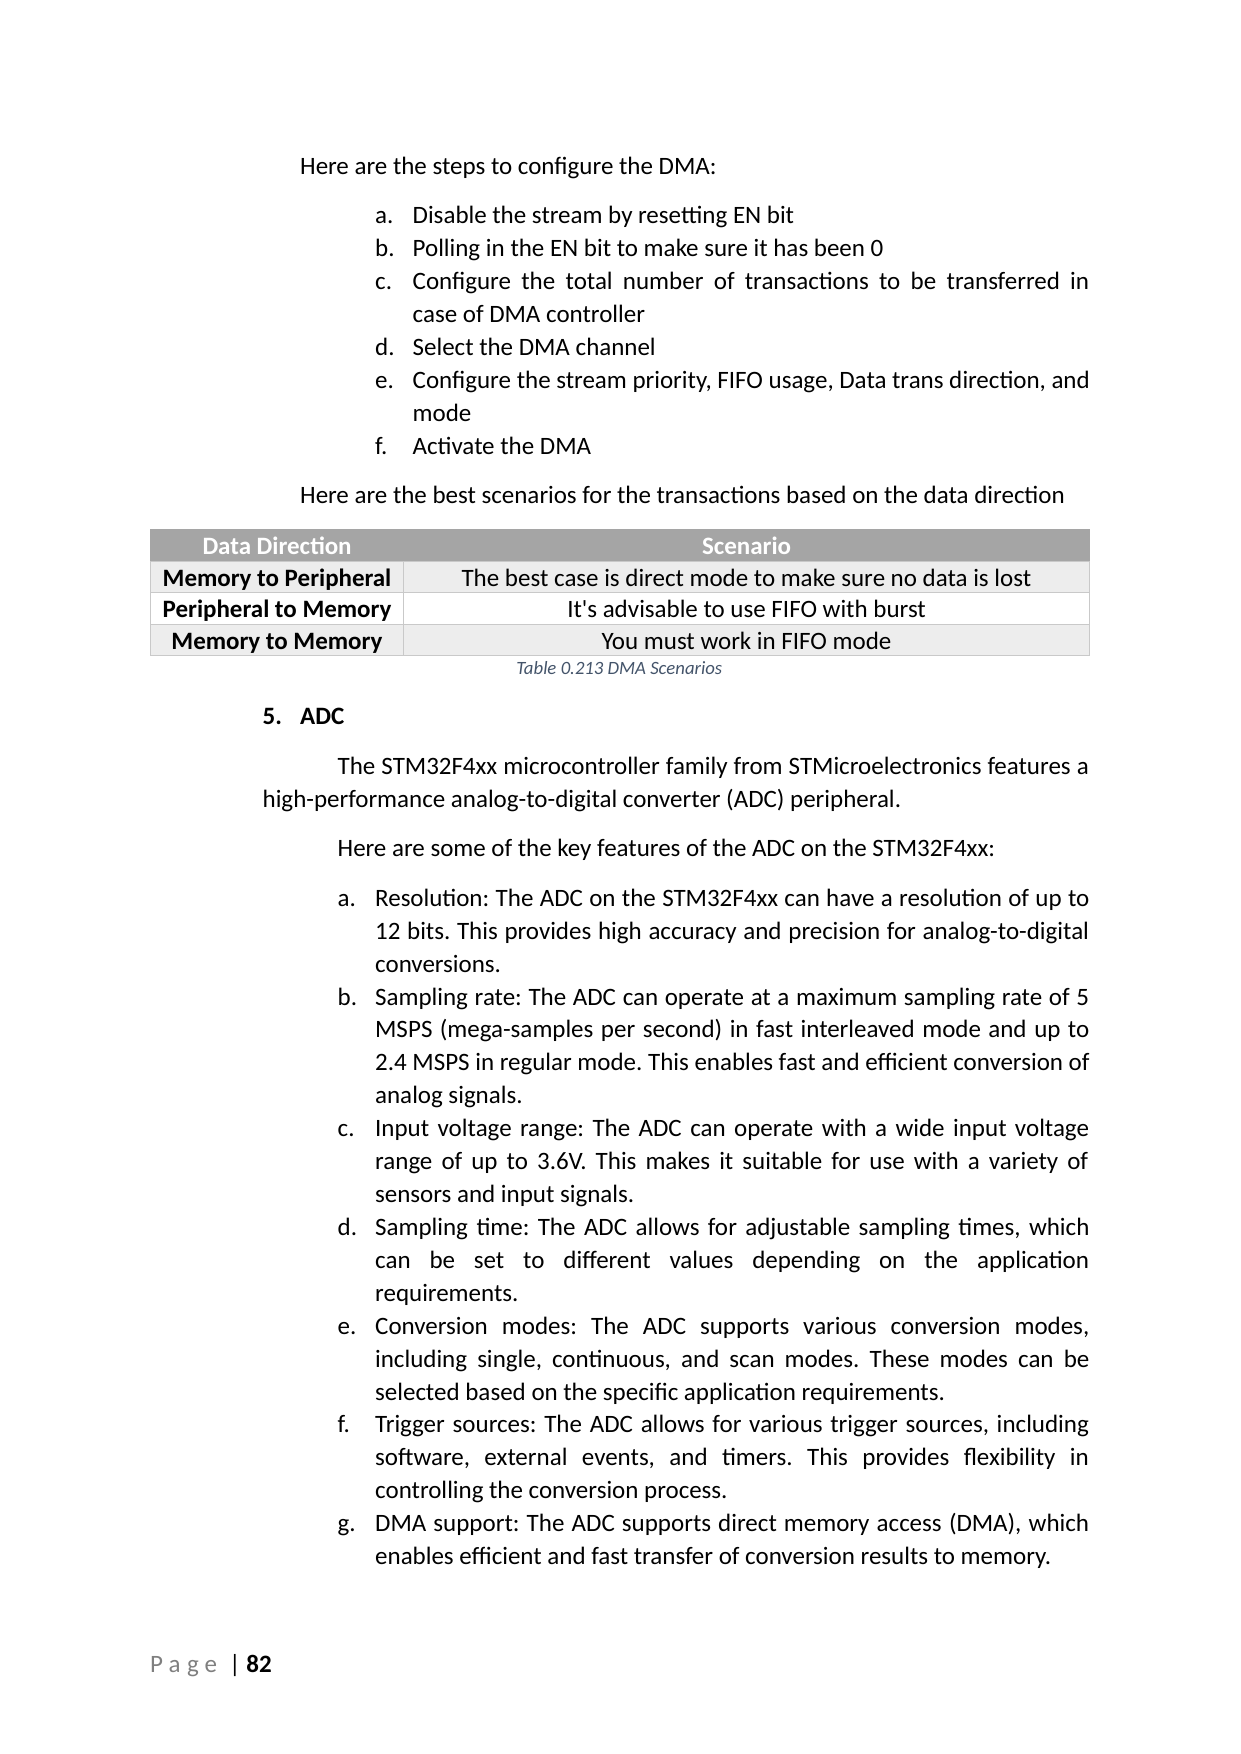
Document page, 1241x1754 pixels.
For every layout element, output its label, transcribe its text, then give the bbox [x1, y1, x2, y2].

list Sampling time: The ADC allows for adjustable sampling times, which can be set to different values depending on the application requirements. [337, 1211, 1090, 1307]
list Conversion modes: The ADC supports various conversion modes, including single, continuous, and scan modes. These modes can be selected based on the specific application requirements. [337, 1310, 1090, 1406]
text Here are the steps to configure the DMA: [225, 150, 1090, 181]
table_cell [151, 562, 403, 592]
list Polling in the EN bit to make sure it has been 0 [375, 232, 1090, 263]
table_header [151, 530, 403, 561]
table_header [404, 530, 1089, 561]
list Activate the DMA [375, 430, 1090, 461]
list Sampling rate: The ADC can operate at a maximum sampling rate of 5 MSPS (mega-samples per second) in fast interleaved mode and up to 2.4 MSPS in regular mode. This enables fast and efficient conversion of analog signals. [337, 981, 1090, 1110]
list Select the DMA channel [375, 331, 1090, 362]
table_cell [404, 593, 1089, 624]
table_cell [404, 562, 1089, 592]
text The STM32F4xx microcontroller family from STMicroelectronics features a high-performance analog-to-digital converter (ADC) peripheral. [262, 750, 1090, 813]
list Input voltage range: The ADC can operate with a wide input voltage range of up to 3.6V. This makes it suitable for use with a variety of sensors and input signals. [337, 1112, 1090, 1209]
list ADC [262, 700, 1090, 731]
list Configure the stream priority, FIFO usage, Data trans direction, and mode [375, 364, 1090, 428]
list Disable the stream by resetting EN bit [375, 199, 1090, 230]
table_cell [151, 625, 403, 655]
list Resolution: The ADC on the STM32F4xx can have a resolution of up to 12 bits. This provides high accuracy and precision for analog-to-digital conversions. [337, 882, 1090, 978]
list Configure the total number of transactions to be transferred in case of DMA controller [375, 265, 1090, 329]
text Here are the best scenarios for the transactions based on the data direction [300, 479, 1090, 510]
text Here are some of the key features of the ADC on the STM32F4xx: [300, 832, 1090, 863]
list Trigger sources: The ADC allows for various trigger sources, including software, external events, and timers. This provides flexibility in controlling the conversion process. [337, 1408, 1090, 1505]
list DMA support: The ADC supports direct memory access (DMA), which enables efficient and fast transfer of conversion results to memory. [337, 1507, 1090, 1571]
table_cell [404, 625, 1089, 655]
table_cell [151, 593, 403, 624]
